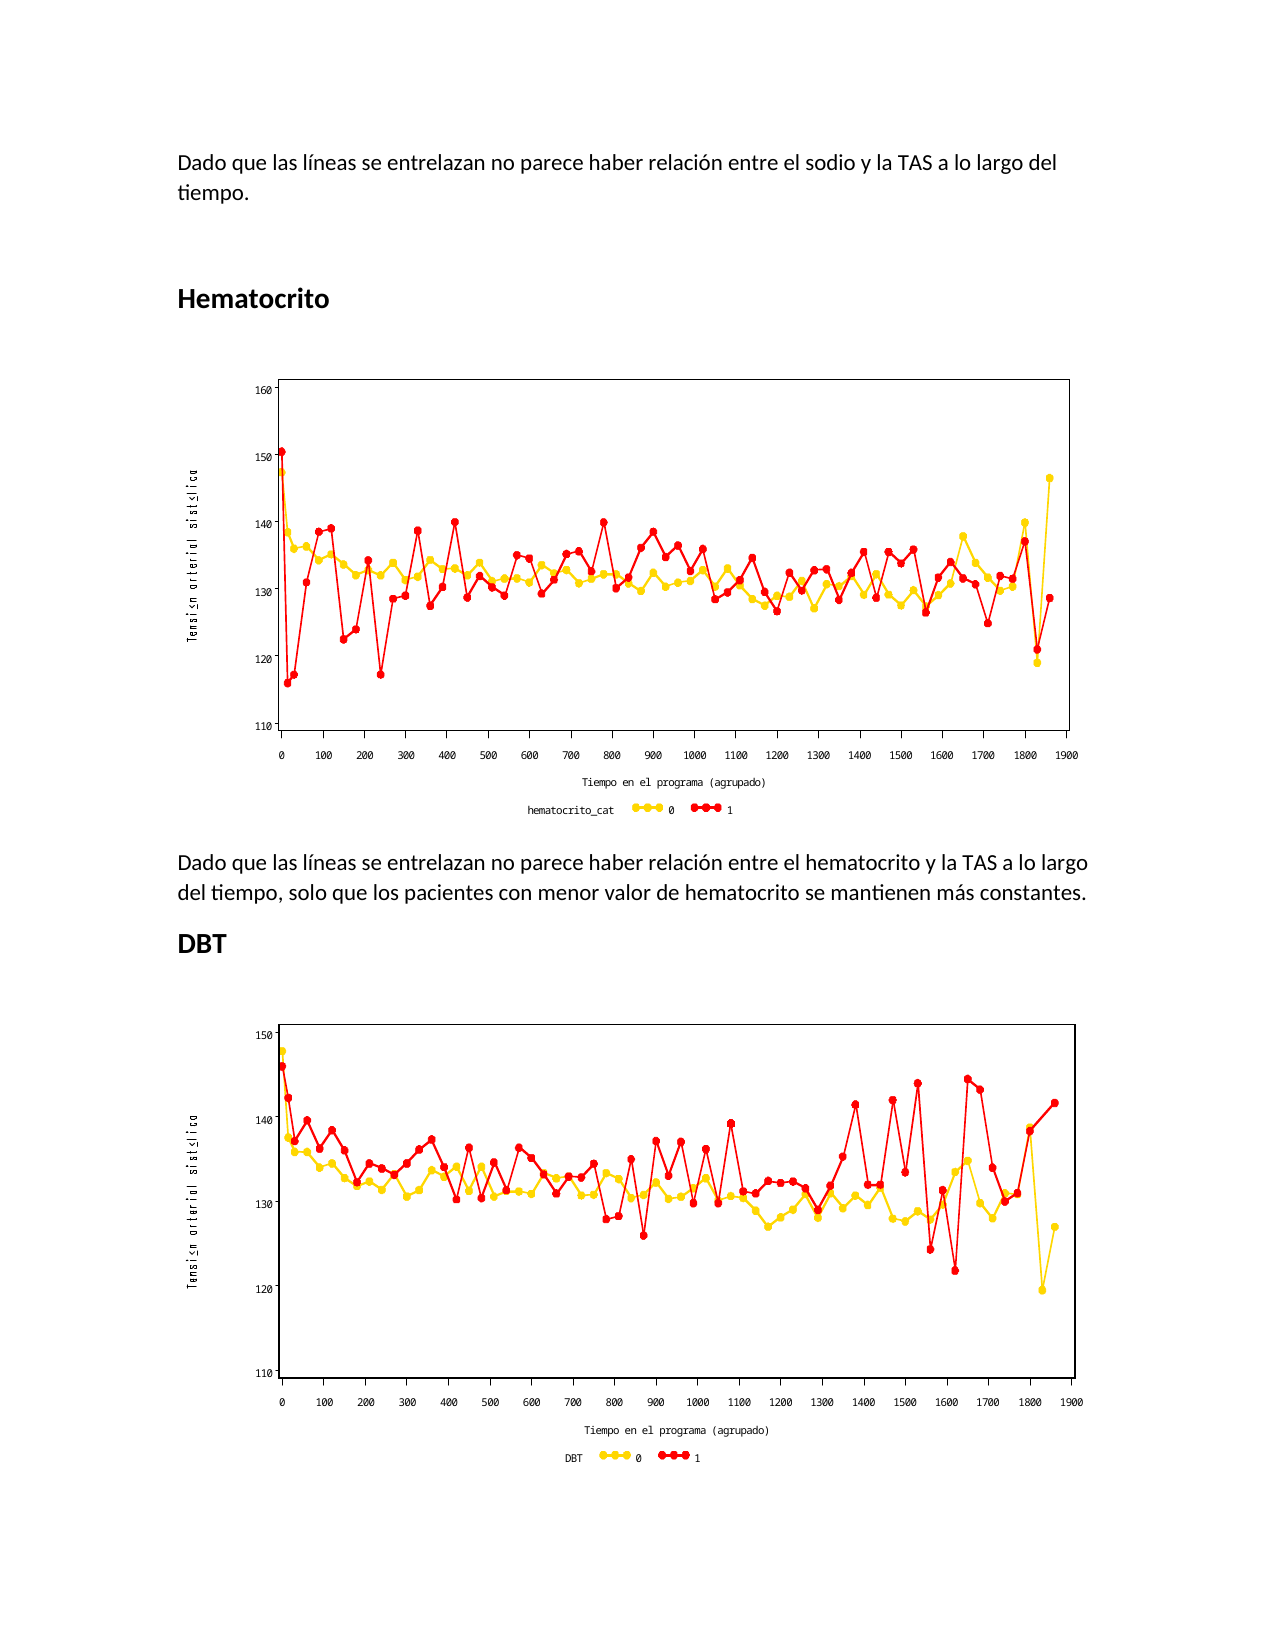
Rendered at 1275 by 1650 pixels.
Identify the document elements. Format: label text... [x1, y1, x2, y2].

text Hematocrito [177, 280, 1098, 315]
text Dado que las líneas se entrelazan no parece haber relación entre el sodio y la TAS a lo largo del tiempo. [177, 148, 1098, 206]
text Dado que las líneas se entrelazan no parece haber relación entre el hematocrito y la TAS a lo largo del tiempo, solo que los pacientes con menor valor de hematocrito se mantienen más constantes. [177, 848, 1098, 906]
text DBT [177, 925, 1098, 960]
